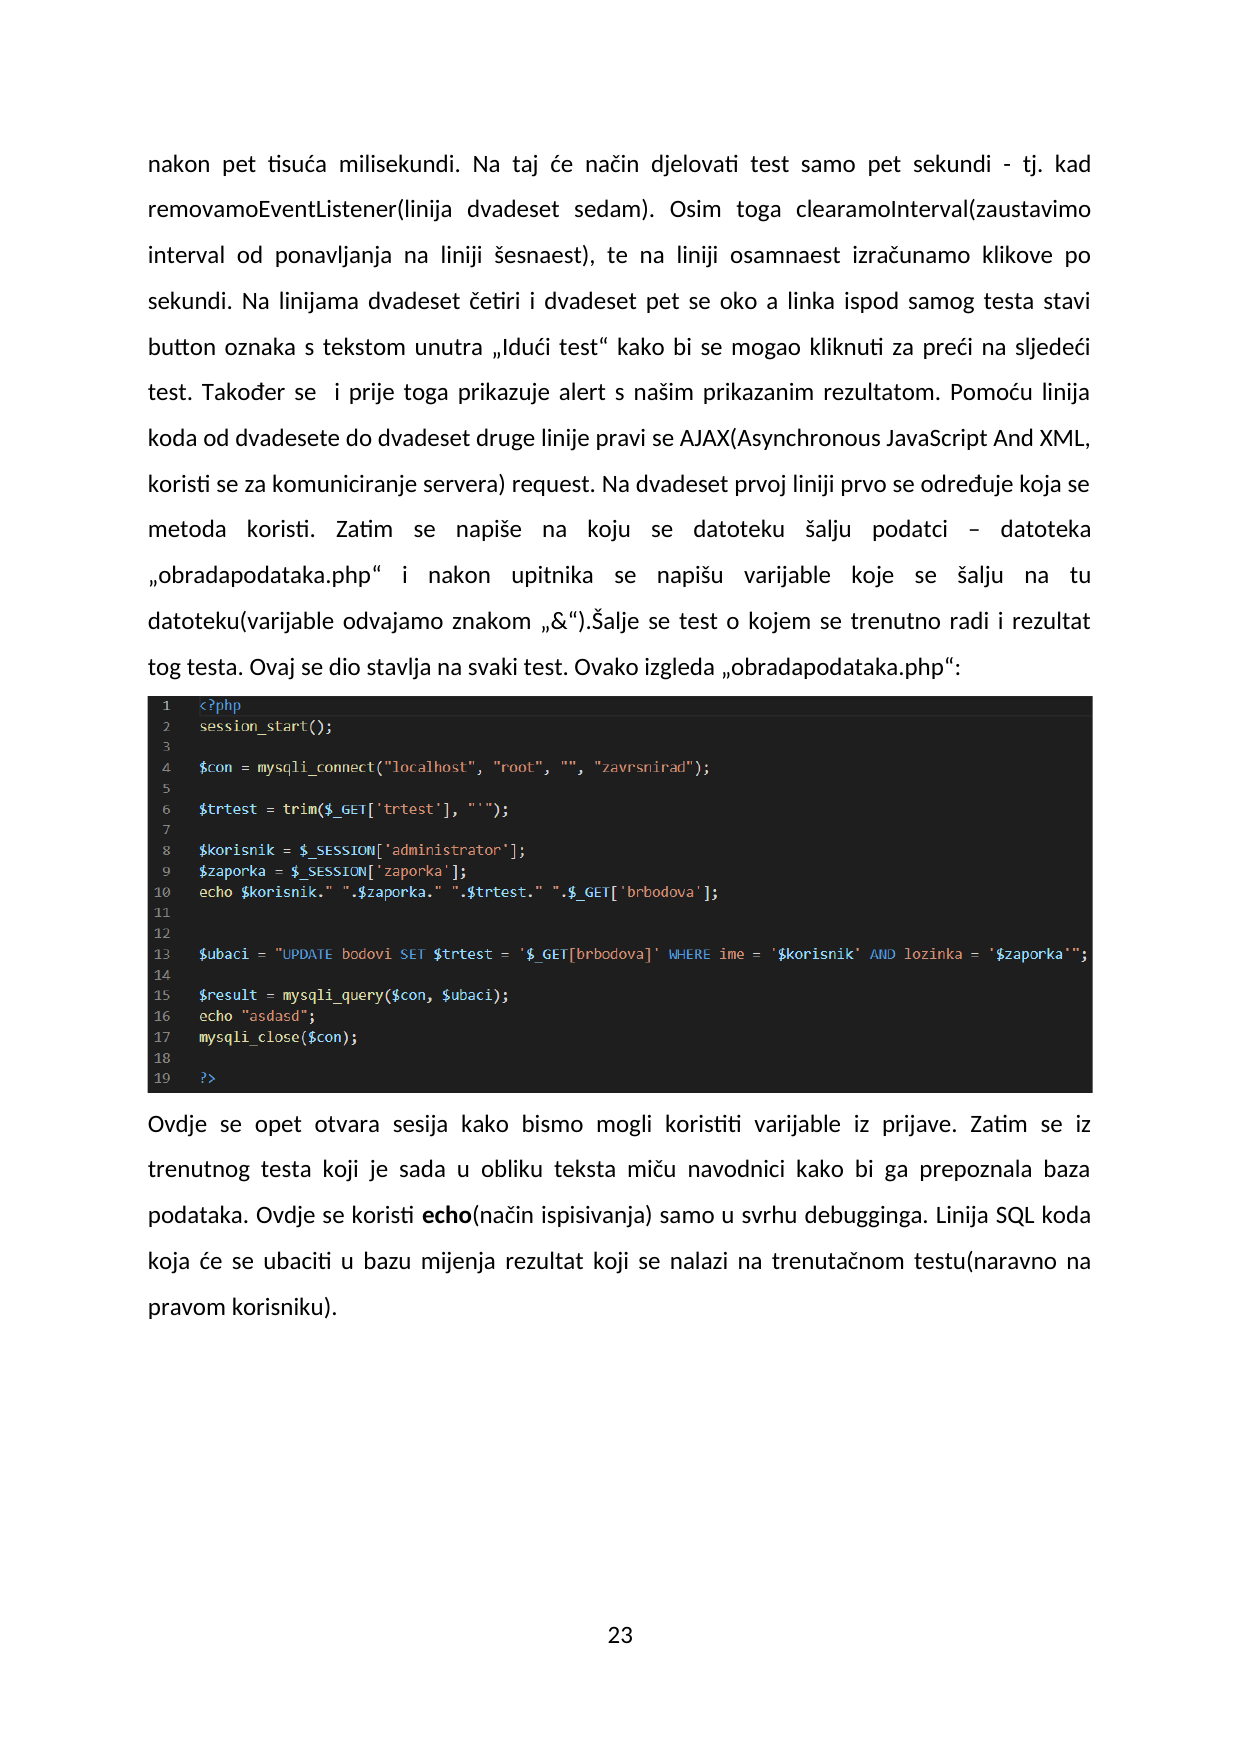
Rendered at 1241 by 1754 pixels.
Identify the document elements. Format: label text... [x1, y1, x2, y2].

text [148, 148, 1092, 681]
text Ovdje se opet otvara sesija kako bismo mogli koristiti varijable iz prijave. Zatim se iz trenutnog testa koji je sada u obliku teksta miču navodnici kako bi ga prepoznala baza podataka. Ovdje se koristi echo(način ispisivanja) samo u svrhu debugginga. Linija SQL koda koja će se ubaciti u bazu mijenja rezultat koji se nalazi na trenutačnom testu(naravno na pravom korisniku). [148, 1108, 1092, 1321]
picture [147, 696, 1093, 1093]
